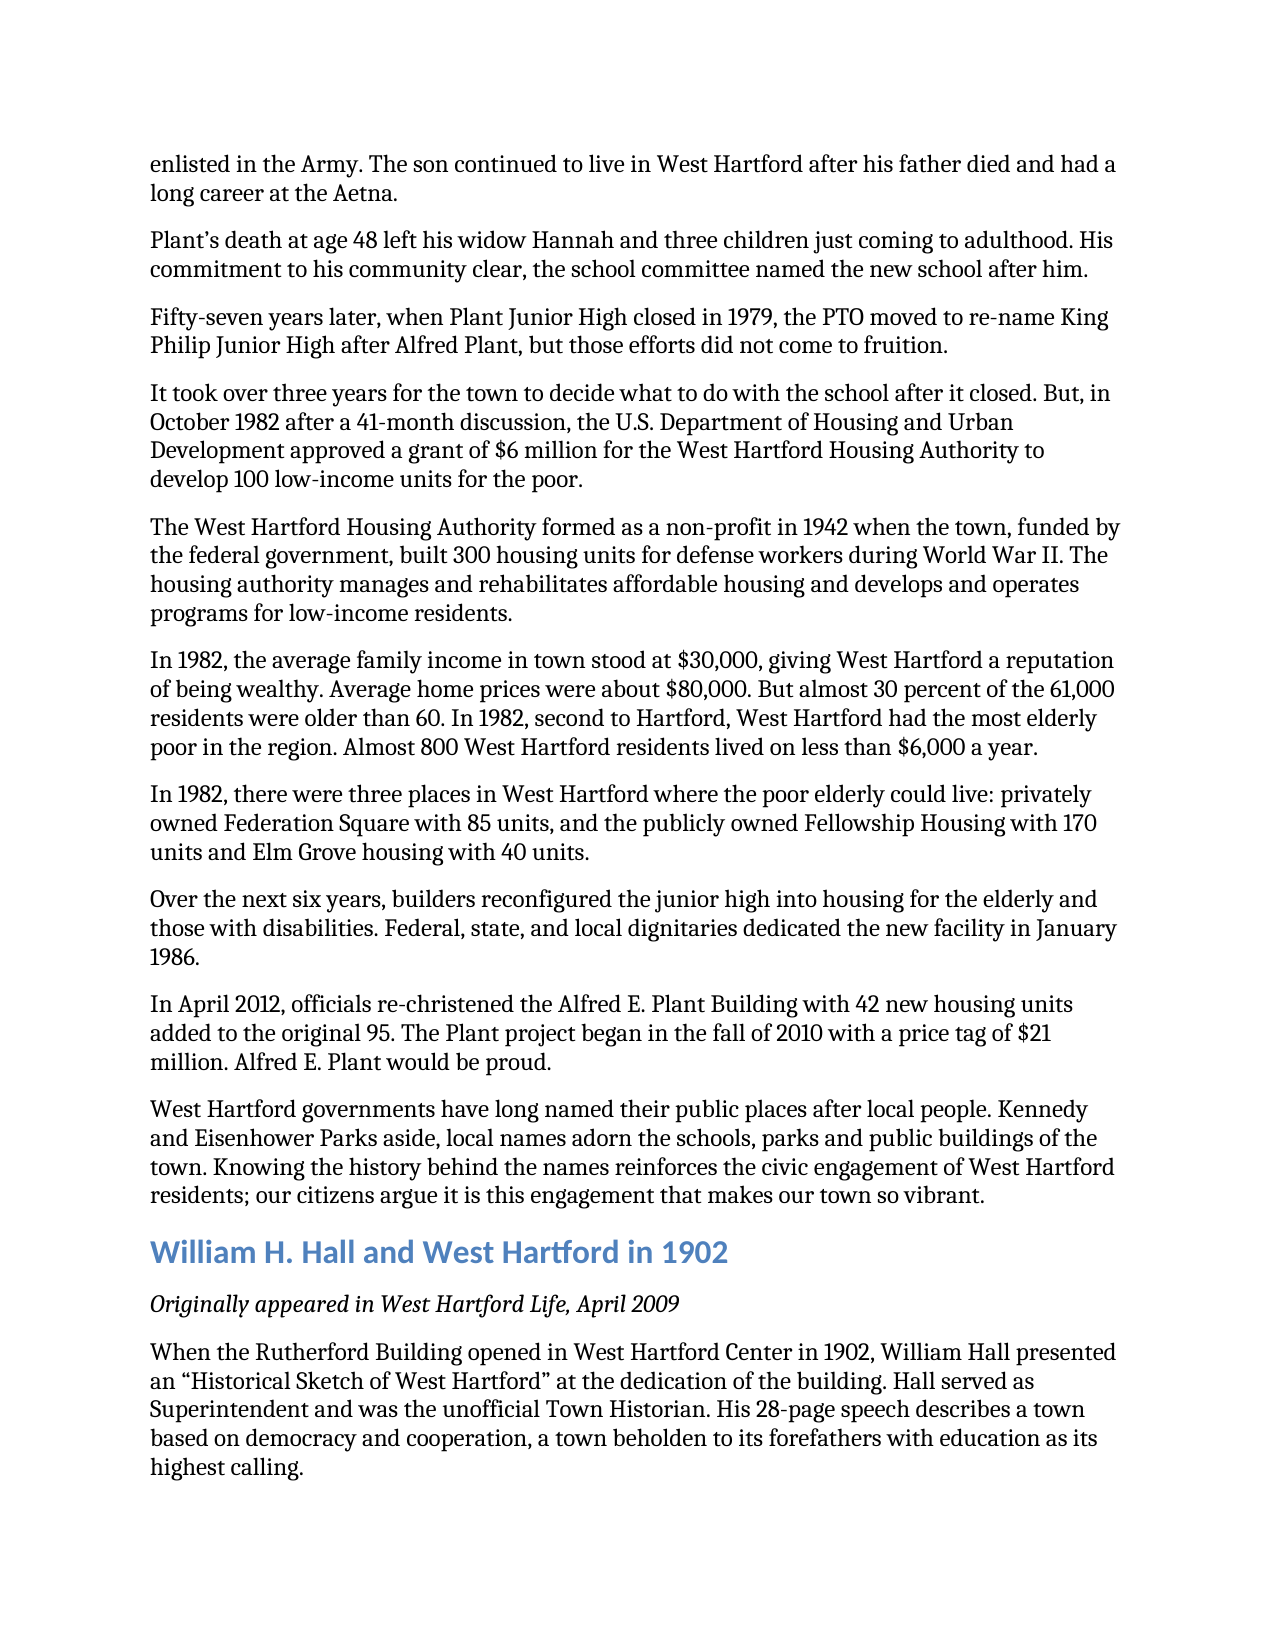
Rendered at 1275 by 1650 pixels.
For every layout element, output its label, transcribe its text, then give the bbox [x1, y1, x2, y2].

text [150, 150, 1125, 207]
text West Hartford governments have long named their public places after local people. Kennedy and Eisenhower Parks aside, local names adorn the schools, parks and public buildings of the town. Knowing the history behind the names reinforces the civic engagement of West Hartford residents; our citizens argue it is this engagement that makes our town so vibrant. [150, 1095, 1125, 1210]
text In 1982, the average family income in town stood at $30,000, giving West Hartford a reputation of being wealthy. Average home prices were about $80,000. But almost 30 percent of the 61,000 residents were older than 60. In 1982, second to Hartford, West Hartford had the most elderly poor in the region. Almost 800 West Hartford residents lived on less than $6,000 a year. [150, 646, 1125, 761]
text In 1982, there were three places in West Hartford where the poor elderly could live: privately owned Federation Square with 85 units, and the publicly owned Fellowship Housing with 170 units and Elm Grove housing with 40 units. [150, 780, 1125, 866]
text Fifty-seven years later, when Plant Junior High closed in 1979, the PTO moved to re-name King Philip Junior High after Alfred Plant, but those efforts did not come to fruition. [150, 302, 1125, 360]
text Originally appeared in West Hartford Life, April 2009 [150, 1290, 1125, 1319]
text The West Hartford Housing Authority formed as a non-profit in 1942 when the town, funded by the federal government, built 300 housing units for defense workers during World War II. The housing authority manages and rehabilitates affordable housing and develops and operates programs for low-income residents. [150, 512, 1125, 627]
text Over the next six years, builders reconfigured the junior high into housing for the elderly and those with disabilities. Federal, state, and local dignitaries dedicated the new facility in January 1986. [150, 885, 1125, 971]
text Plant’s death at age 48 left his widow Hannah and three children just coming to adulthood. His commitment to his community clear, the school committee named the new school after him. [150, 226, 1125, 284]
text It took over three years for the town to decide what to do with the school after it closed. But, in October 1982 after a 41-month discussion, the U.S. Department of Housing and Urban Development approved a grant of $6 million for the West Hartford Housing Authority to develop 100 low-income units for the poor. [150, 379, 1125, 494]
text In April 2012, officials re-christened the Alfred E. Plant Building with 42 new housing units added to the original 95. The Plant project began in the fall of 2010 with a price tag of $21 million. Alfred E. Plant would be proud. [150, 990, 1125, 1076]
subtitle William H. Hall and West Hartford in 1902 [150, 1231, 1125, 1272]
text When the Rutherford Building opened in West Hartford Center in 1902, William Hall presented an “Historical Sketch of West Hartford” at the dedication of the building. Hall served as Superintendent and was the unofficial Town Historian. His 28-page speech describes a town based on democracy and cooperation, a town beholden to its forefathers with education as its highest calling. [150, 1338, 1125, 1482]
